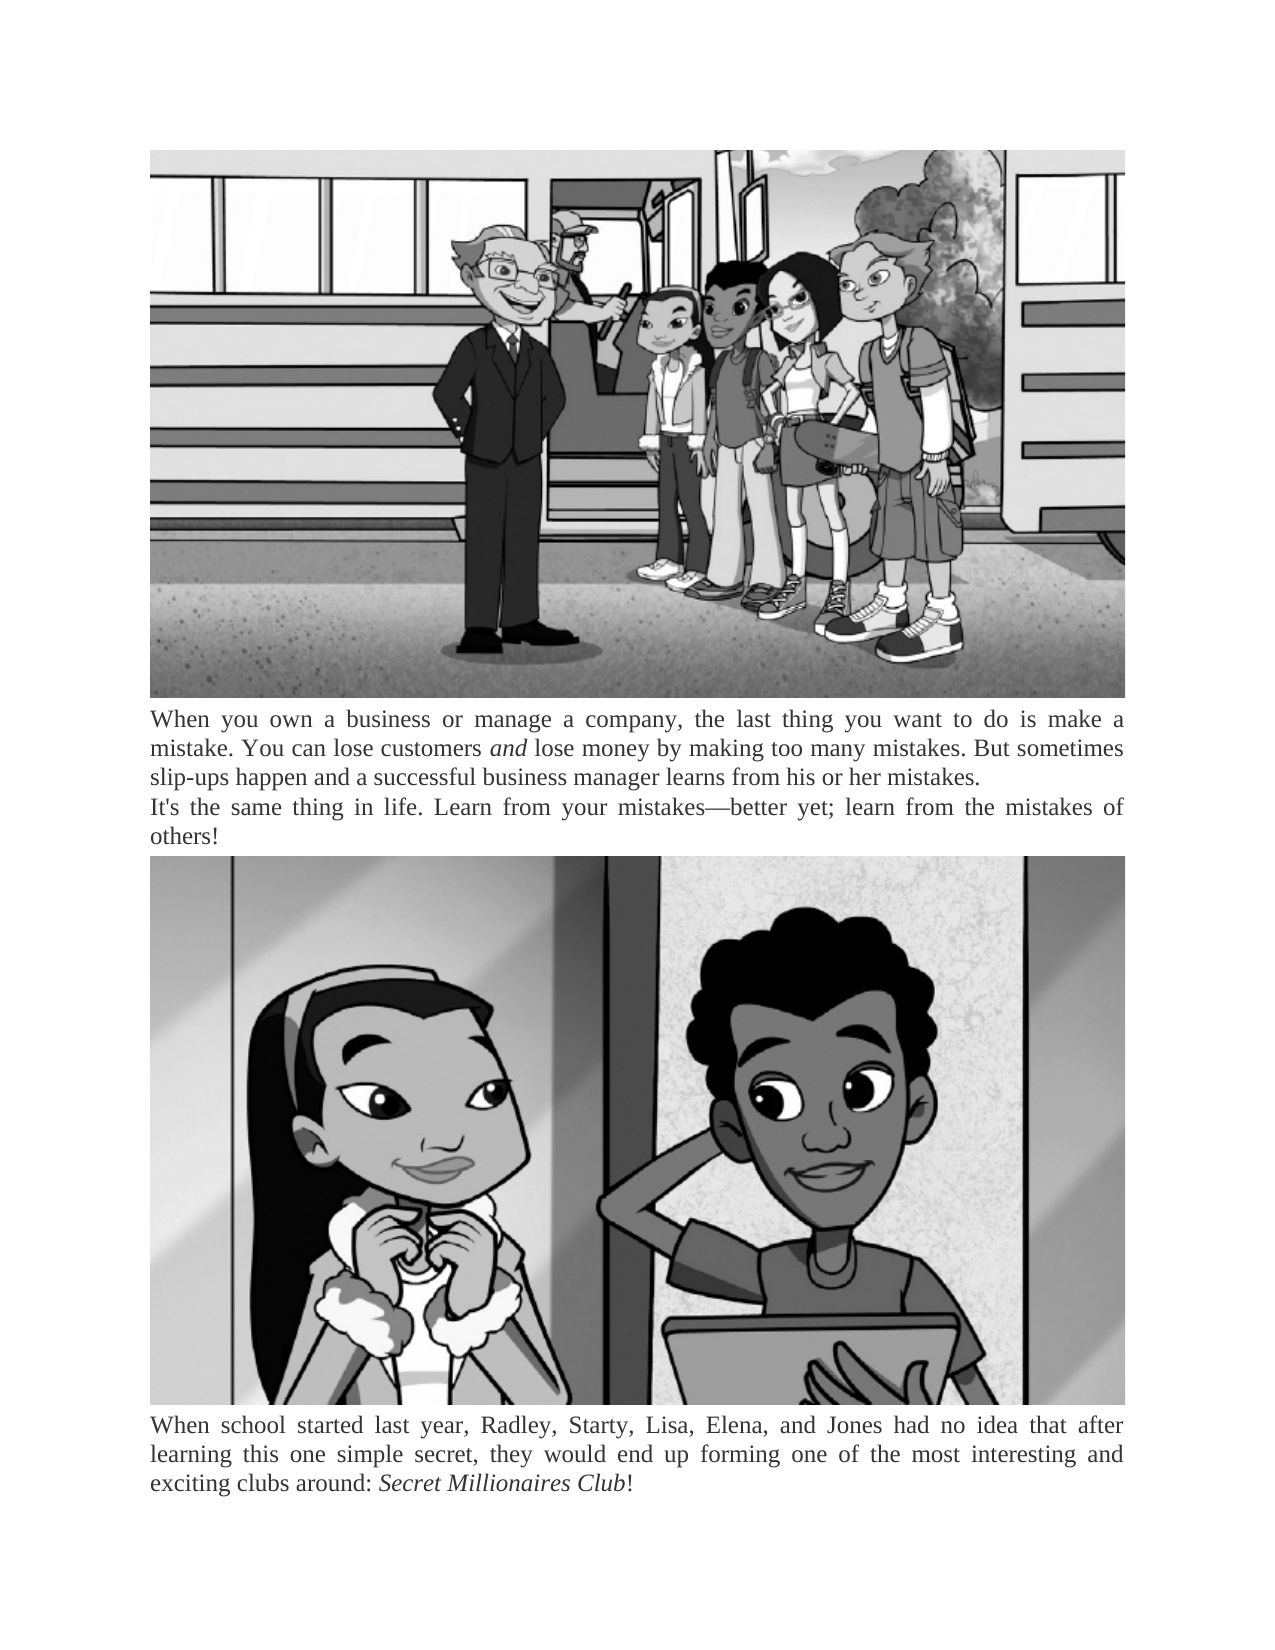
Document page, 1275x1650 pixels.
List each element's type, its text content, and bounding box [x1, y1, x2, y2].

text When school started last year, Radley, Starty, Lisa, Elena, and Jones had no idea that after learning this one simple secret, they would end up forming one of the most interesting and exciting clubs around: Secret Millionaires Club! [150, 1410, 1125, 1497]
text When you own a business or manage a company, the last thing you want to do is make a mistake. You can lose customers and lose money by making too many mistakes. But sometimes slip-ups happen and a successful business manager learns from his or her mistakes. [150, 704, 1125, 790]
picture [150, 856, 1125, 1405]
picture [150, 150, 1125, 698]
text It's the same thing in life. Learn from your mistakes—better yet; learn from the mistakes of others! [150, 792, 1125, 850]
